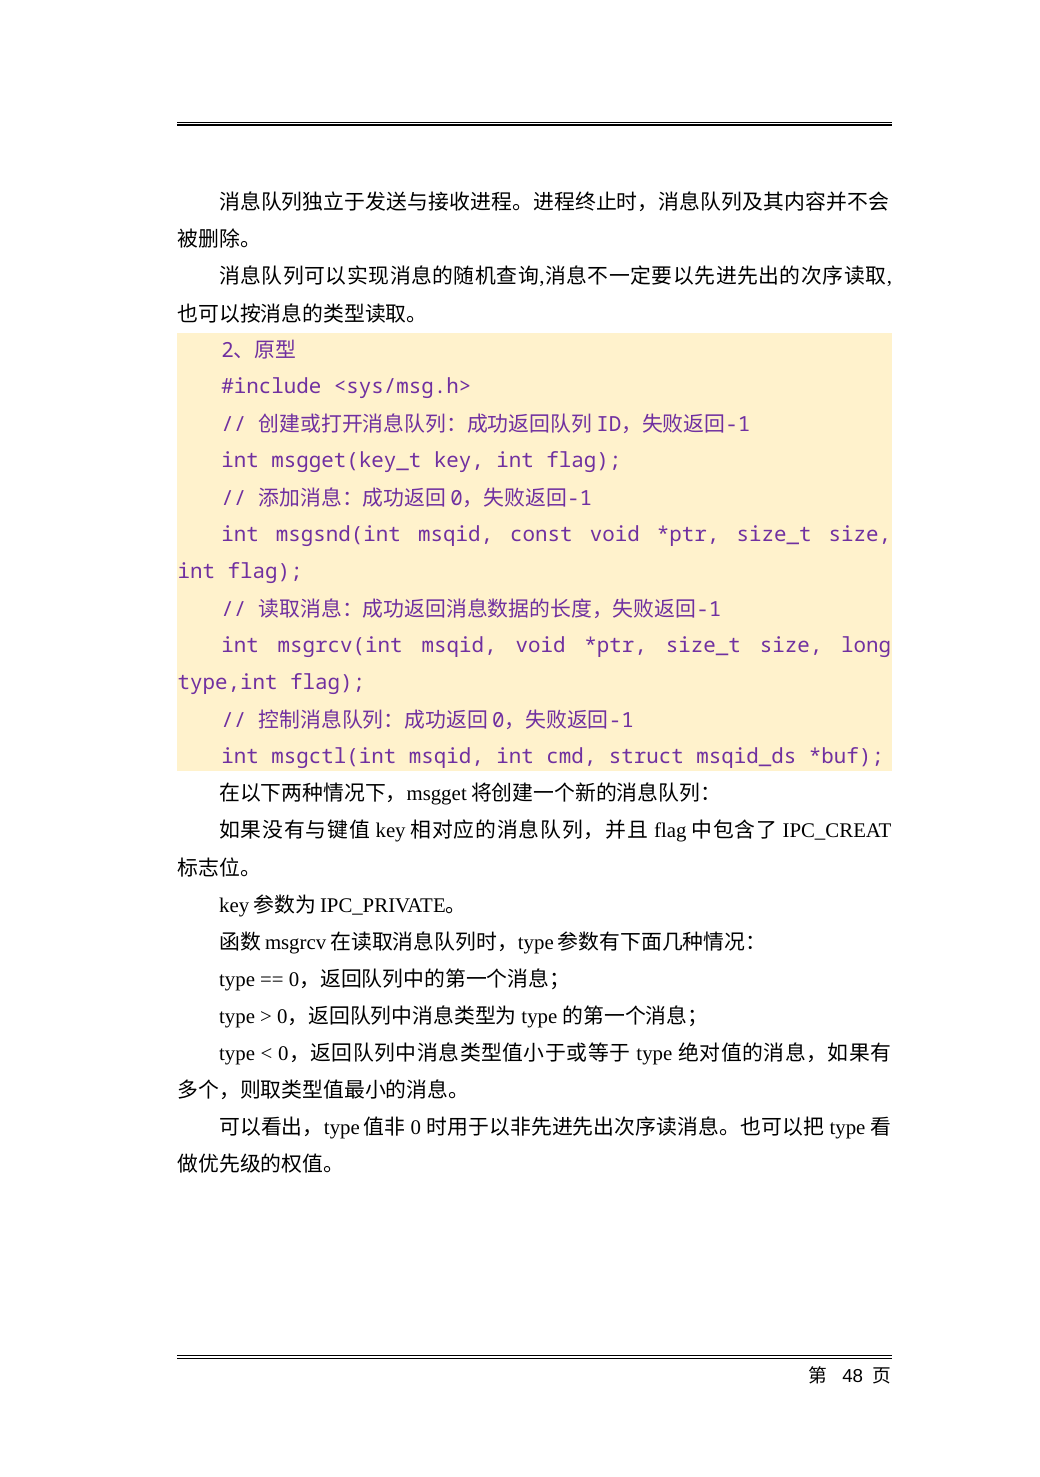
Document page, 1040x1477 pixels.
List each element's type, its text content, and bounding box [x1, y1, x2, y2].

text int msgsnd(int msqid, const void *ptr, size_t size, int flag); [177, 517, 892, 587]
text key参数为IPC_PRIVATE。 [177, 887, 892, 919]
text 可以看出，type值非 0 时用于以非先进先出次序读消息。也可以把 type 看做优先级的权值。 [177, 1109, 892, 1179]
text #include <sys/msg.h> [177, 370, 892, 402]
text 如果没有与键值key相对应的消息队列，并且flag中包含了IPC_CREAT标志位。 [177, 812, 892, 882]
text // 控制消息队列：成功返回0，失败返回-1 [177, 702, 892, 734]
text type < 0，返回队列中消息类型值小于或等于 type 绝对值的消息，如果有多个，则取类型值最小的消息。 [177, 1035, 892, 1104]
text 消息队列独立于发送与接收进程。进程终止时，消息队列及其内容并不会被删除。 [177, 184, 892, 254]
text int msgrcv(int msqid, void *ptr, size_t size, long type,int flag); [177, 628, 892, 698]
text int msgget(key_t key, int flag); [177, 443, 892, 476]
text // 读取消息：成功返回消息数据的长度，失败返回-1 [177, 591, 892, 623]
text type > 0，返回队列中消息类型为 type 的第一个消息； [177, 998, 892, 1030]
text 消息队列可以实现消息的随机查询,消息不一定要以先进先出的次序读取,也可以按消息的类型读取。 [177, 258, 892, 328]
text // 添加消息：成功返回0，失败返回-1 [177, 480, 892, 512]
text 函数msgrcv在读取消息队列时，type参数有下面几种情况： [177, 924, 892, 956]
text 2、原型 [177, 333, 892, 365]
text // 创建或打开消息队列：成功返回队列ID，失败返回-1 [177, 406, 892, 439]
text type == 0，返回队列中的第一个消息； [177, 961, 892, 993]
text int msgctl(int msqid, int cmd, struct msqid_ds *buf); [177, 739, 892, 771]
text 在以下两种情况下，msgget将创建一个新的消息队列： [177, 776, 892, 808]
